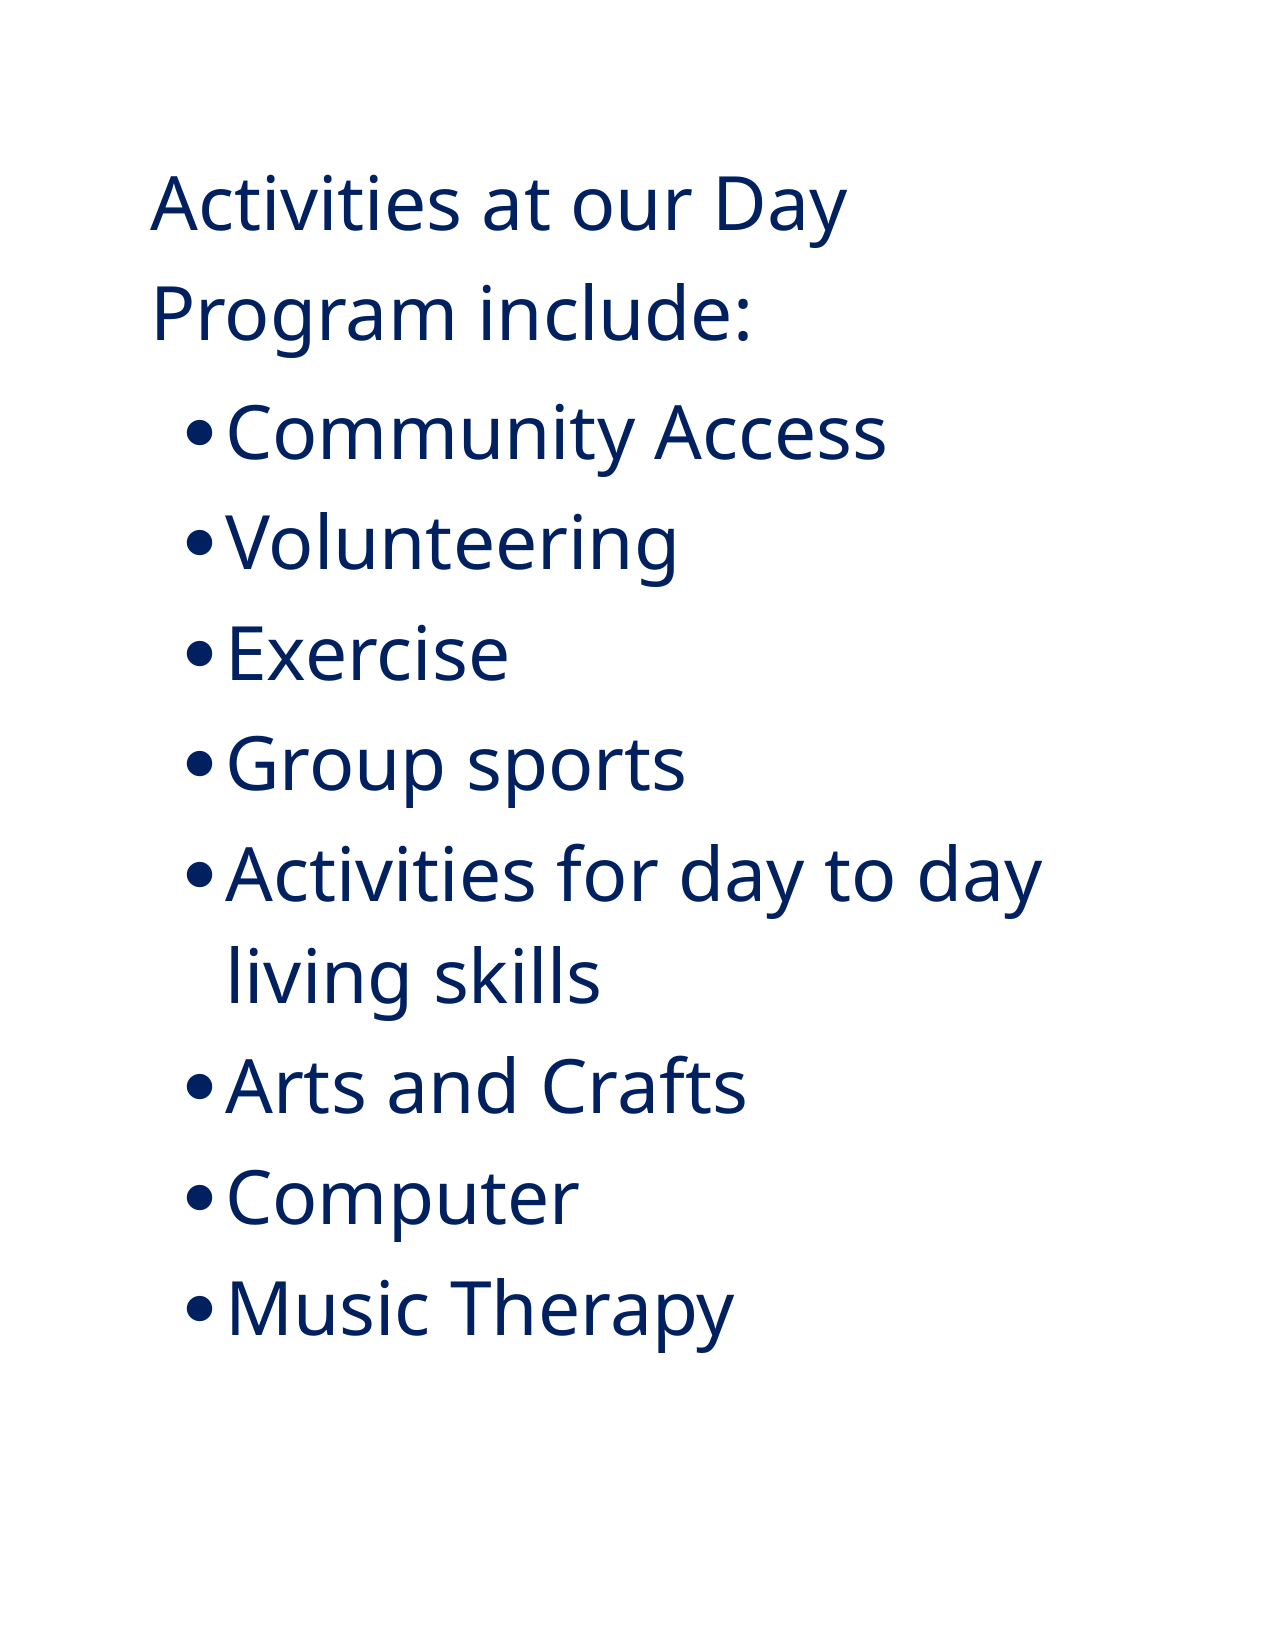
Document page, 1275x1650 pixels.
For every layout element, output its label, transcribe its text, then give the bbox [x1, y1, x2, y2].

subtitle Activities at our Day Program include: [150, 150, 1125, 362]
subtitle Group sports [187, 711, 1125, 813]
subtitle Exercise [187, 600, 1125, 702]
subtitle Arts and Crafts [187, 1034, 1125, 1136]
subtitle Computer [187, 1144, 1125, 1246]
subtitle Community Access [187, 379, 1125, 481]
subtitle Activities for day to day living skills [187, 821, 1125, 1025]
subtitle Music Therapy [187, 1255, 1125, 1357]
subtitle Volunteering [187, 489, 1125, 592]
